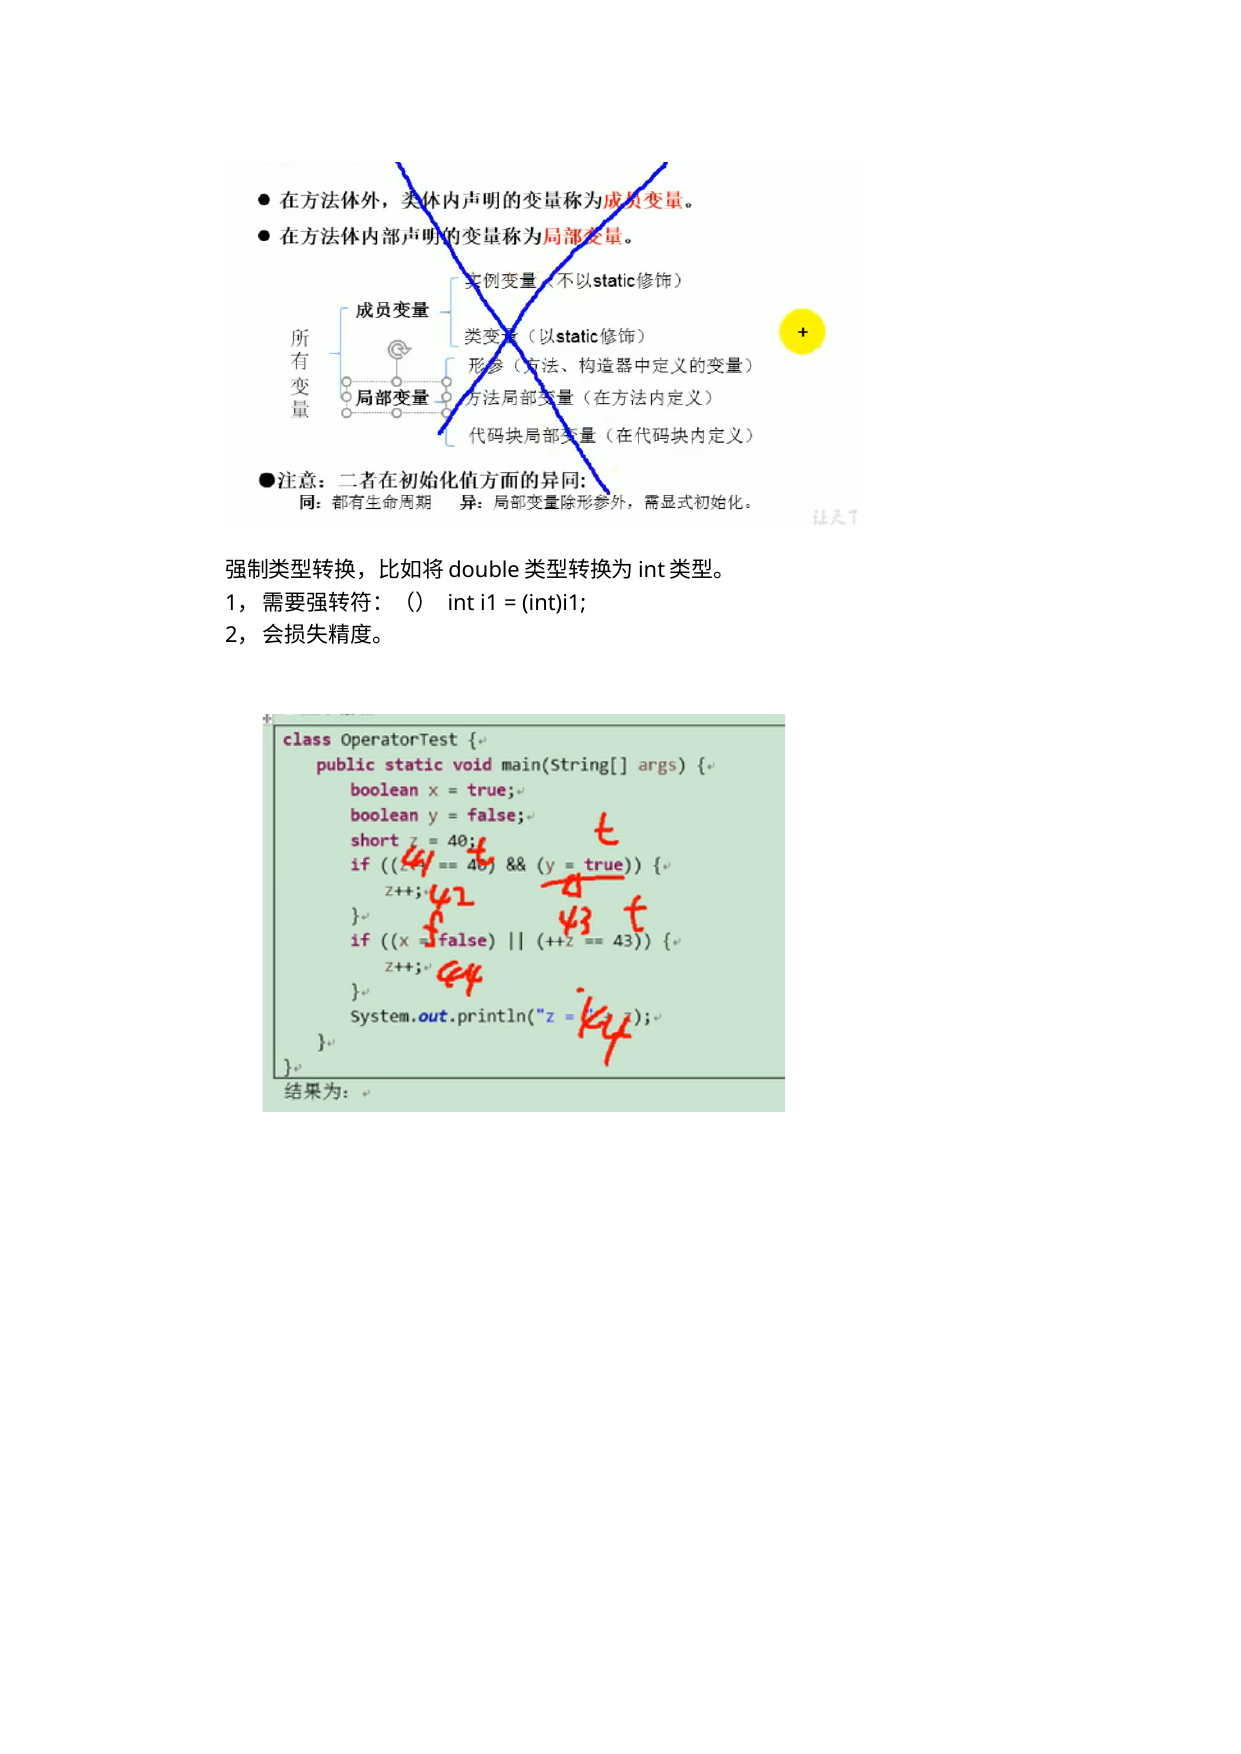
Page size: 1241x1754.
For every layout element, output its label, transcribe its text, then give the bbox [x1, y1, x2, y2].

list 会损失精度。 [225, 617, 1053, 649]
list 需要强转符：（） int i1 = (int)i1; [225, 584, 1053, 617]
list 强制类型转换，比如将double类型转换为int类型。 [225, 552, 1053, 584]
picture [262, 714, 786, 1112]
picture [225, 162, 858, 528]
